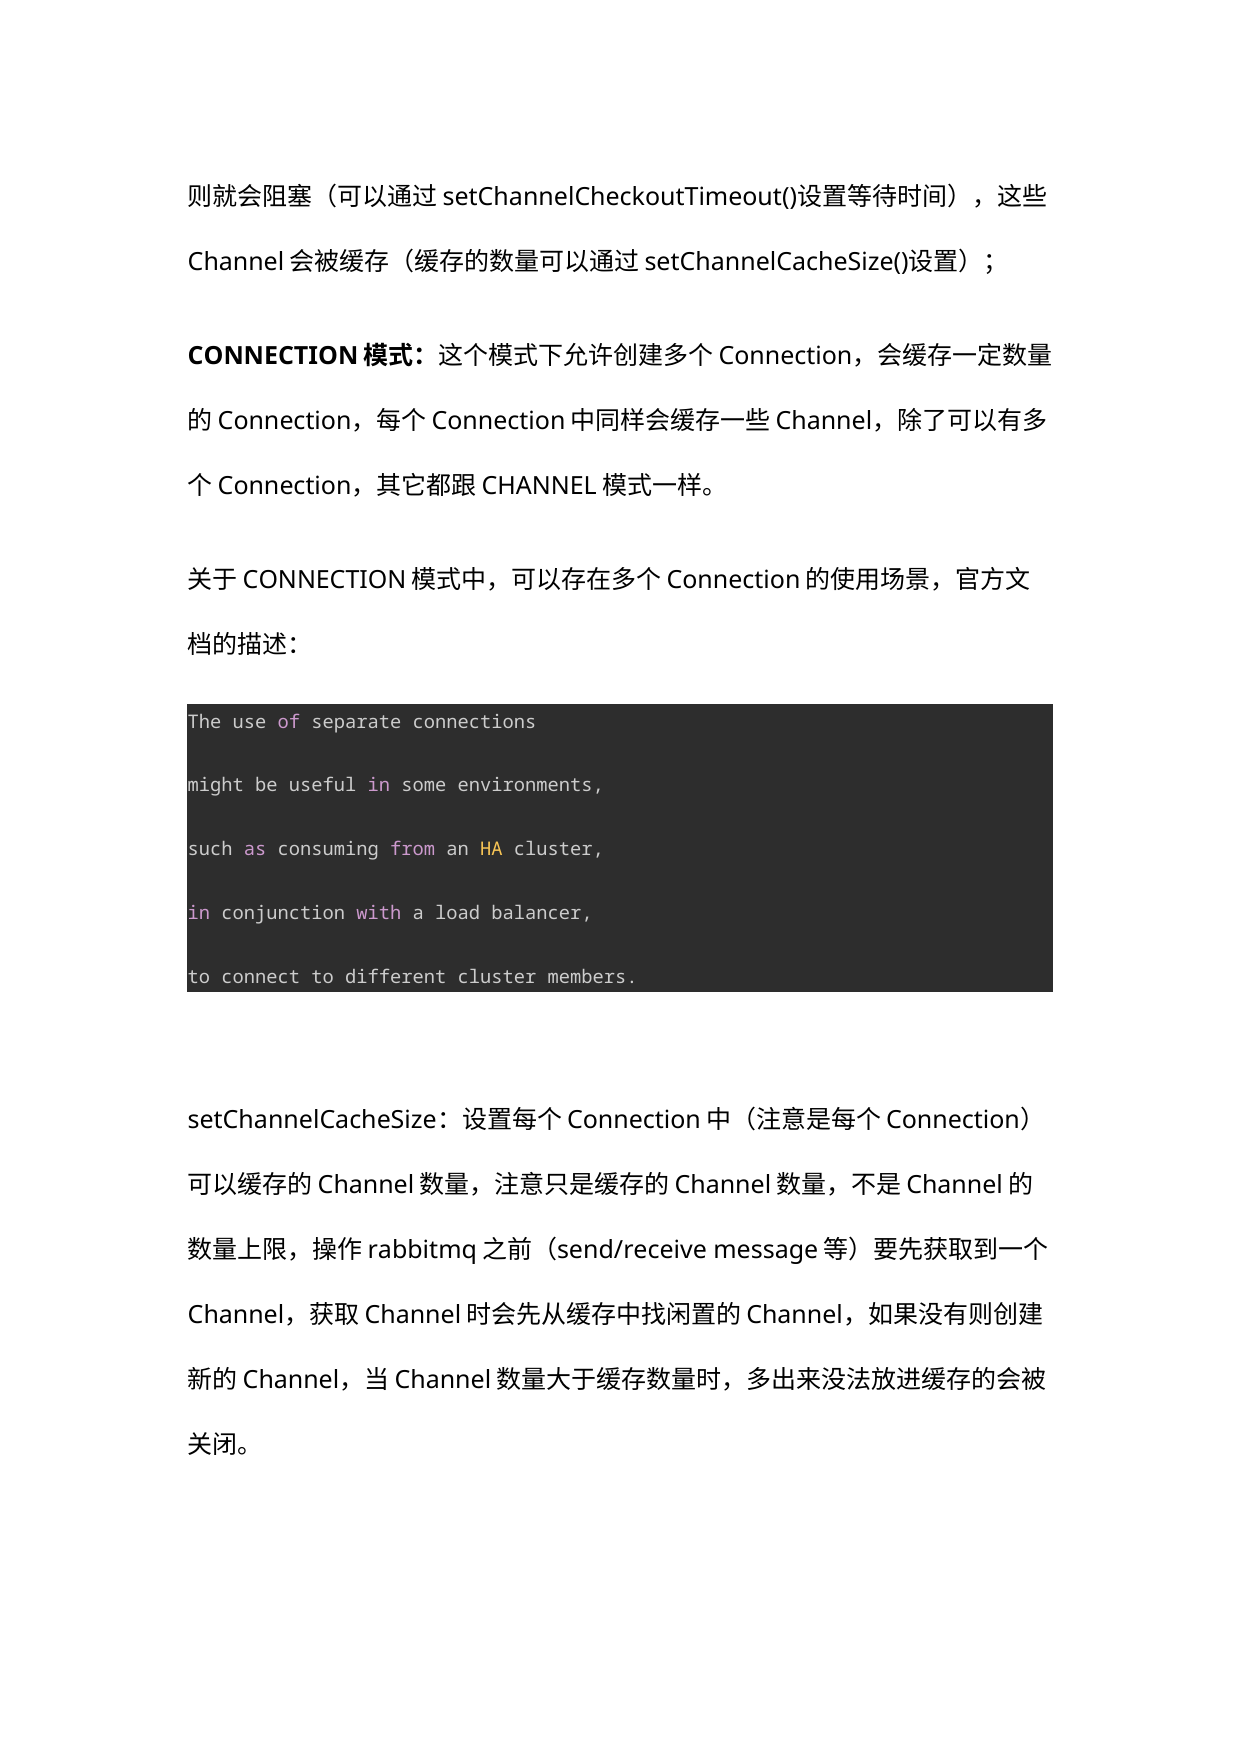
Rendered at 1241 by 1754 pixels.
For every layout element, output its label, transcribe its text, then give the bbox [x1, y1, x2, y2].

text 关于CONNECTION模式中，可以存在多个Connection的使用场景，官方文档的描述： [187, 545, 1053, 675]
text to connect to different cluster members. [187, 959, 1053, 992]
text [187, 162, 1053, 292]
text The use of separate connections [187, 704, 1053, 737]
text might be useful in some environments, [187, 768, 1053, 801]
text CONNECTION模式：这个模式下允许创建多个Connection，会缓存一定数量的Connection，每个Connection中同样会缓存一些Channel，除了可以有多个Connection，其它都跟CHANNEL模式一样。 [187, 321, 1053, 516]
text in conjunction with a load balancer, [187, 896, 1053, 928]
text such as consuming from an HA cluster, [187, 832, 1053, 864]
text setChannelCacheSize：设置每个Connection中（注意是每个Connection）可以缓存的Channel数量，注意只是缓存的Channel数量，不是Channel的数量上限，操作rabbitmq之前（send/receive message等）要先获取到一个Channel，获取Channel时会先从缓存中找闲置的Channel，如果没有则创建新的Channel，当Channel数量大于缓存数量时，多出来没法放进缓存的会被关闭。 [187, 1085, 1053, 1475]
